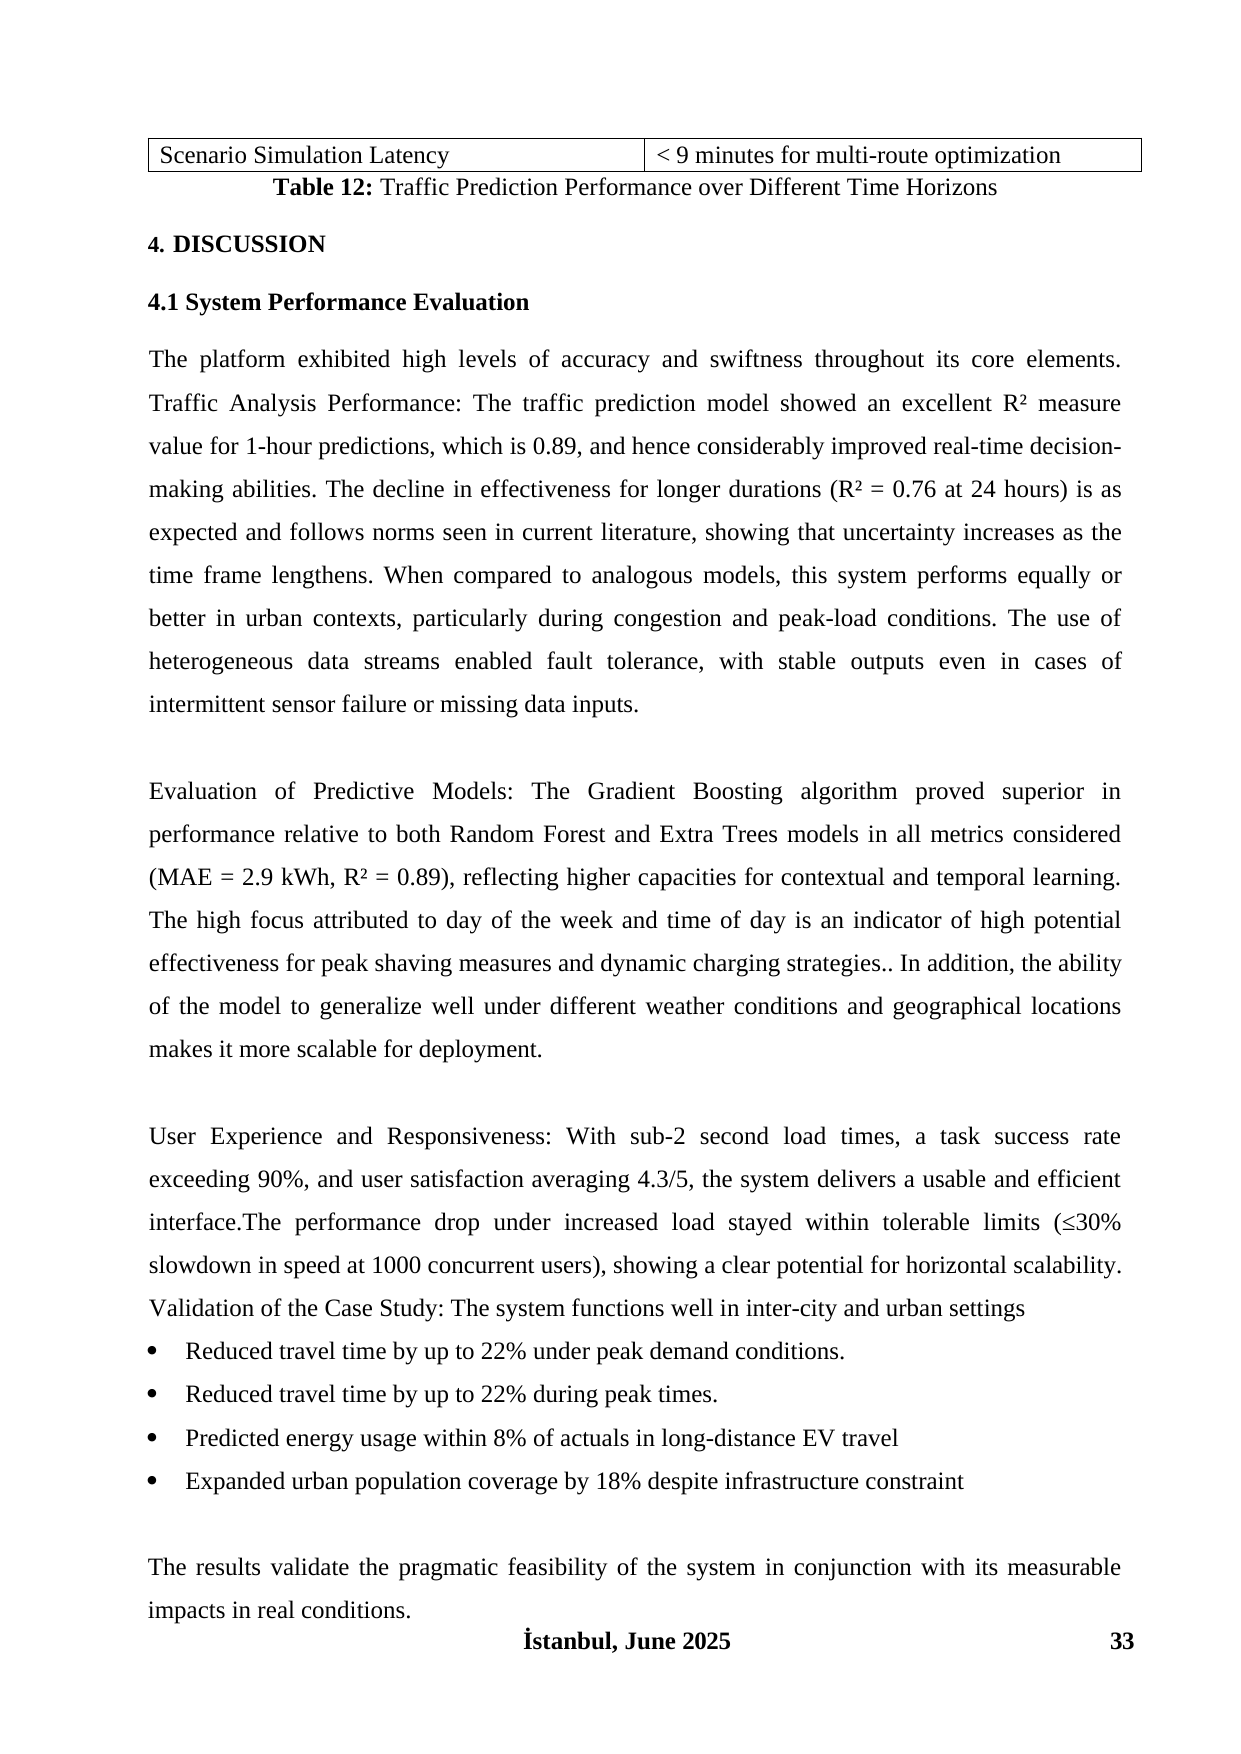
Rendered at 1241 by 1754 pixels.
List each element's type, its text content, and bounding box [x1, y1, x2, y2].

list Reduced travel time by up to 22% during peak times. [148, 1379, 1123, 1408]
list Predicted energy usage within 8% of actuals in long-distance EV travel [148, 1423, 1123, 1451]
table_cell Scenario Simulation Latency [149, 139, 644, 171]
table_cell < 9 minutes for multi-route optimization [645, 139, 1141, 171]
list Reduced travel time by up to 22% under peak demand conditions. [148, 1336, 1123, 1365]
text The results validate the pragmatic feasibility of the system in conjunction with its measurable impacts in real conditions. [148, 1509, 1123, 1624]
text Table 12: Traffic Prediction Performance over Different Time Horizons [148, 172, 1123, 201]
list Expanded urban population coverage by 18% despite infrastructure constraint [148, 1466, 1123, 1494]
text User Experience and Responsiveness: With sub-2 second load times, a task success rate exceeding 90%, and user satisfaction averaging 4.3/5, the system delivers a usable and efficient interface.The performance drop under increased load stayed within tolerable limits (≤30% slowdown in speed at 1000 concurrent users), showing a clear potential for horizontal scalability. Validation of the Case Study: The system functions well in inter-city and urban settings [149, 1078, 1123, 1322]
subtitle System Performance Evaluation [148, 287, 1123, 344]
text Evaluation of Predictive Models: The Gradient Boosting algorithm proved superior in performance relative to both Random Forest and Extra Trees models in all metrics considered (MAE = 2.9 kWh, R² = 0.89), reflecting higher capacities for contextual and temporal learning. The high focus attributed to day of the week and time of day is an indicator of high potential effectiveness for peak shaving measures and dynamic charging strategies.. In addition, the ability of the model to generalize well under different weather conditions and geographical locations makes it more scalable for deployment. [149, 733, 1123, 1063]
text The platform exhibited high levels of accuracy and swiftness throughout its core elements. Traffic Analysis Performance: The traffic prediction model showed an excellent R² measure value for 1-hour predictions, which is 0.89, and hence considerably improved real-time decision-making abilities. The decline in effectiveness for longer durations (R² = 0.76 at 24 hours) is as expected and follows norms seen in current literature, showing that uncertainty increases as the time frame lengthens. When compared to analogous models, this system performs equally or better in urban contexts, particularly during congestion and peak-load conditions. The use of heterogeneous data streams enabled fault tolerance, with stable outputs even in cases of intermittent sensor failure or missing data inputs. [149, 344, 1123, 718]
subtitle DISCUSSION [148, 229, 1166, 287]
